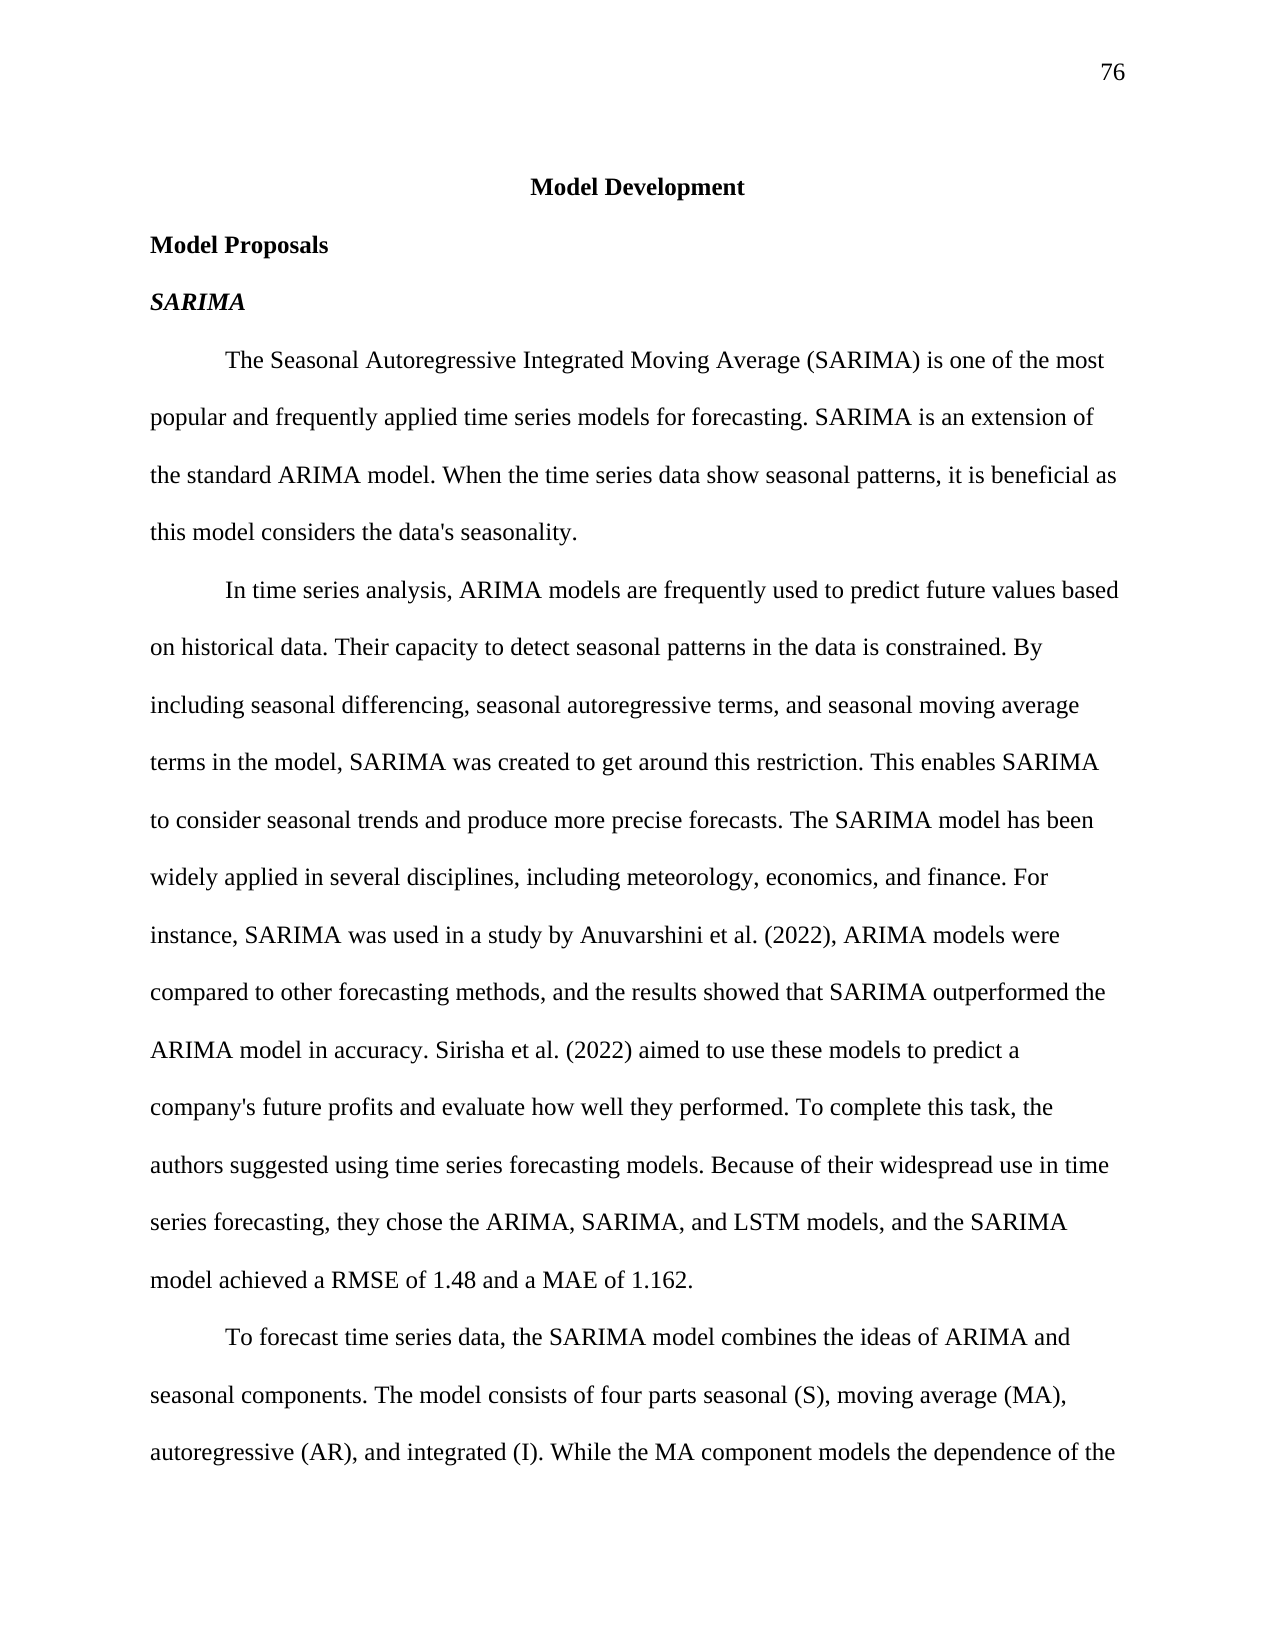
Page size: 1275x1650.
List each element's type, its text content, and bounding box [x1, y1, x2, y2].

text The Seasonal Autoregressive Integrated Moving Average (SARIMA) is one of the most popular and frequently applied time series models for forecasting. SARIMA is an extension of the standard ARIMA model. When the time series data show seasonal patterns, it is beneficial as this model considers the data's seasonality. [150, 345, 1125, 546]
text SARIMA [150, 287, 1125, 316]
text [150, 1322, 1125, 1466]
text In time series analysis, ARIMA models are frequently used to predict future values based on historical data. Their capacity to detect seasonal patterns in the data is constrained. By including seasonal differencing, seasonal autoregressive terms, and seasonal moving average terms in the model, SARIMA was created to get around this restriction. This enables SARIMA to consider seasonal trends and produce more precise forecasts. The SARIMA model has been widely applied in several disciplines, including meteorology, economics, and finance. For instance, SARIMA was used in a study by Anuvarshini et al. (2022), ARIMA models were compared to other forecasting methods, and the results showed that SARIMA outperformed the ARIMA model in accuracy. Sirisha et al. (2022) aimed to use these models to predict a company's future profits and evaluate how well they performed. To complete this task, the authors suggested using time series forecasting models. Because of their widespread use in time series forecasting, they chose the ARIMA, SARIMA, and LSTM models, and the SARIMA model achieved a RMSE of 1.48 and a MAE of 1.162. [150, 575, 1125, 1294]
text Model Development [150, 172, 1125, 201]
text Model Proposals [150, 230, 1125, 259]
